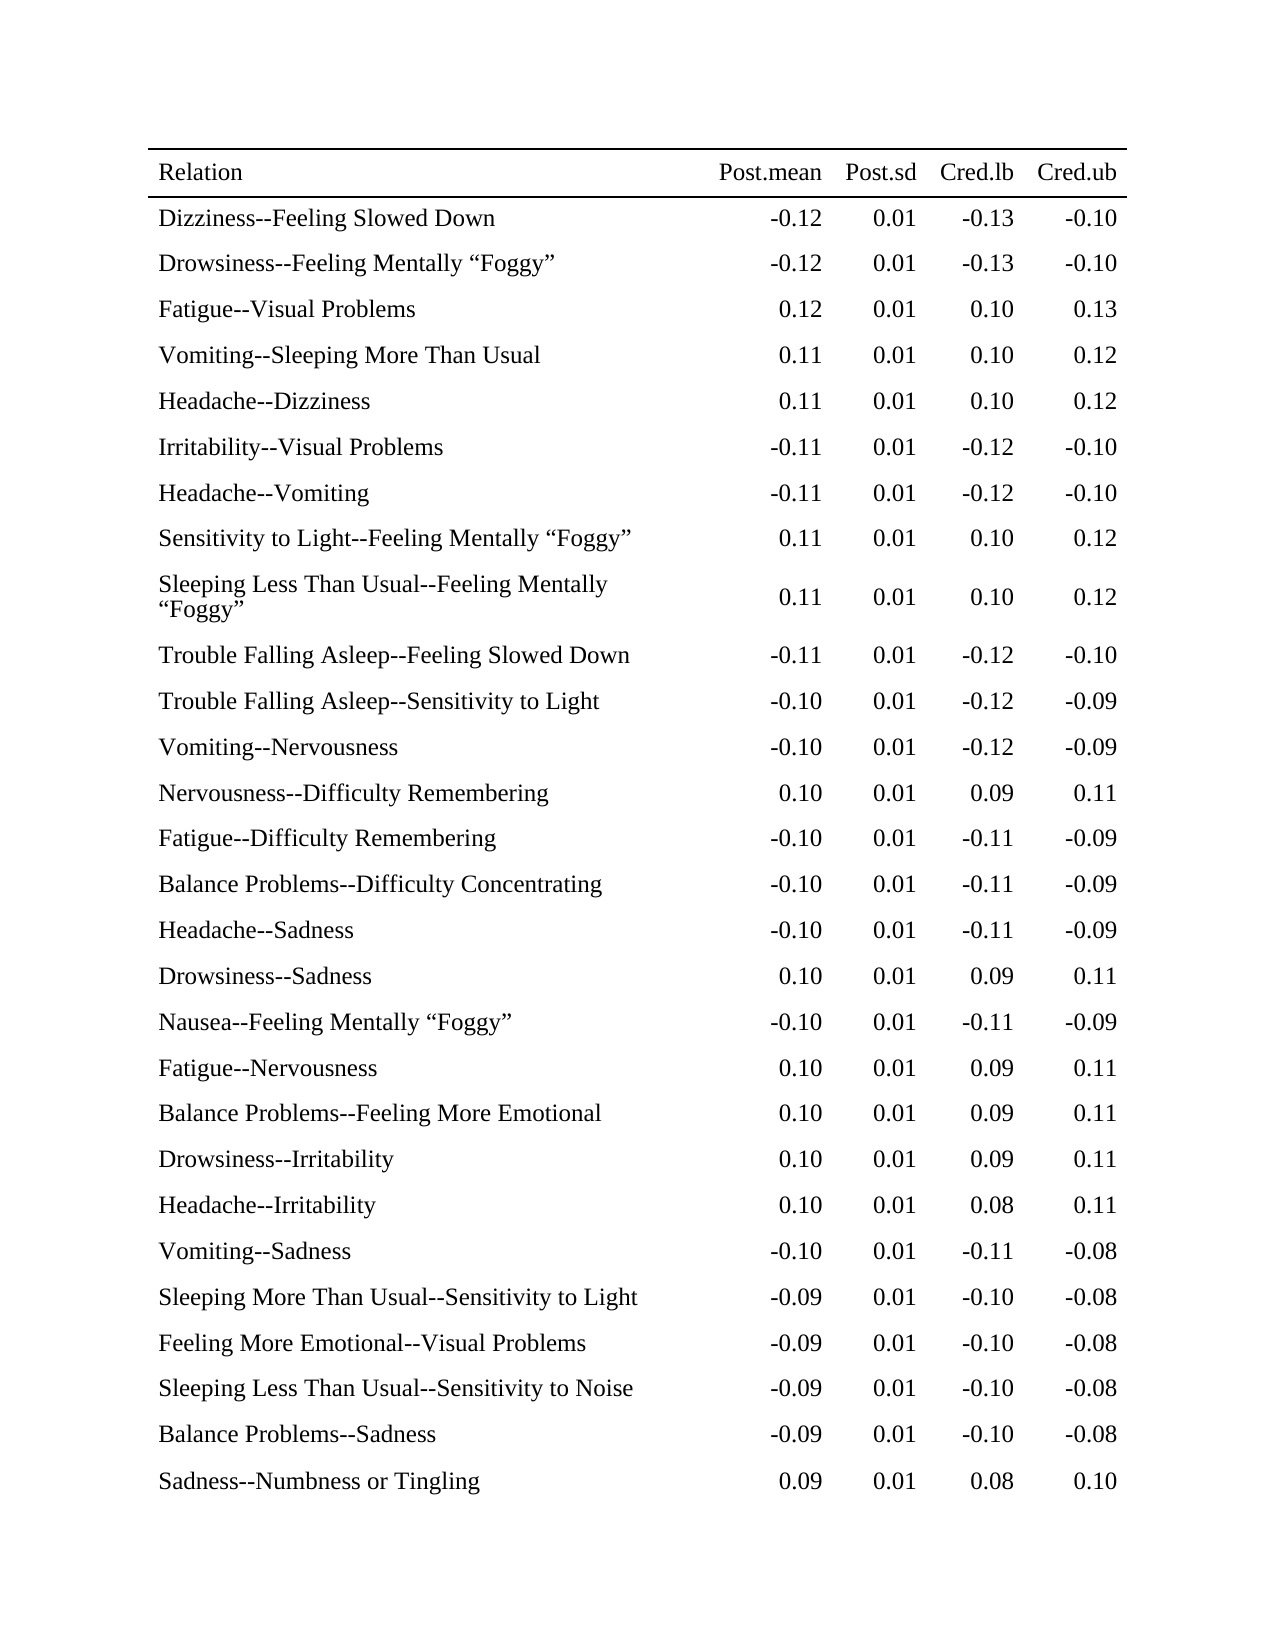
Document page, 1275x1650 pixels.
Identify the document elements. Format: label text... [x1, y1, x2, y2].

table_cell 0.01 [833, 1321, 927, 1366]
table_cell -0.10 [927, 1412, 1024, 1458]
table_cell 0.01 [833, 1091, 927, 1137]
table_cell -0.10 [706, 816, 832, 862]
table_cell 0.09 [927, 1046, 1024, 1091]
table_cell Headache--Sadness [148, 908, 706, 954]
table_cell -0.11 [927, 1000, 1024, 1046]
table_cell Vomiting--Nervousness [148, 725, 706, 771]
table_cell -0.08 [1024, 1321, 1127, 1366]
table_cell 0.11 [706, 333, 832, 379]
table_cell -0.12 [706, 241, 832, 287]
table_cell Vomiting--Sadness [148, 1229, 706, 1275]
table_cell -0.12 [927, 633, 1024, 679]
table_cell -0.10 [1024, 425, 1127, 471]
table_cell 0.01 [833, 771, 927, 816]
table_cell Nervousness--Difficulty Remembering [148, 771, 706, 816]
table_cell -0.12 [927, 679, 1024, 725]
table_cell 0.01 [833, 1366, 927, 1412]
table_cell -0.10 [1024, 633, 1127, 679]
table_cell -0.09 [706, 1321, 832, 1366]
table_cell -0.12 [927, 425, 1024, 471]
table_cell 0.01 [833, 198, 927, 241]
table_cell -0.10 [1024, 471, 1127, 516]
table_header Post.mean [706, 150, 832, 196]
table_header Cred.ub [1024, 150, 1127, 196]
table_cell -0.10 [706, 725, 832, 771]
table_cell 0.01 [833, 562, 927, 633]
table_cell -0.10 [706, 1229, 832, 1275]
table_cell Fatigue--Visual Problems [148, 287, 706, 333]
table_cell 0.11 [706, 379, 832, 425]
table_cell 0.11 [1024, 954, 1127, 1000]
table_cell -0.08 [1024, 1229, 1127, 1275]
table_cell -0.11 [706, 633, 832, 679]
table_cell 0.11 [1024, 1091, 1127, 1137]
table_cell 0.12 [706, 287, 832, 333]
table_cell 0.09 [927, 954, 1024, 1000]
table_cell 0.10 [927, 287, 1024, 333]
table_cell 0.01 [833, 862, 927, 908]
table_cell -0.09 [1024, 679, 1127, 725]
table_cell 0.11 [1024, 1046, 1127, 1091]
table_cell -0.11 [706, 471, 832, 516]
table_cell Balance Problems--Difficulty Concentrating [148, 862, 706, 908]
table_cell -0.09 [706, 1366, 832, 1412]
table_cell 0.01 [833, 379, 927, 425]
table_cell -0.08 [1024, 1275, 1127, 1321]
table_cell 0.01 [833, 333, 927, 379]
table_cell -0.10 [927, 1321, 1024, 1366]
table_cell Irritability--Visual Problems [148, 425, 706, 471]
table_cell -0.09 [1024, 862, 1127, 908]
table_cell -0.13 [927, 198, 1024, 241]
table_cell -0.09 [1024, 908, 1127, 954]
table_cell 0.10 [706, 954, 832, 1000]
table_header Relation [148, 150, 706, 196]
table_cell 0.10 [706, 1137, 832, 1183]
table_cell -0.10 [706, 908, 832, 954]
table_header Post.sd [833, 150, 927, 196]
table_cell 0.10 [927, 562, 1024, 633]
table_cell Sleeping More Than Usual--Sensitivity to Light [148, 1275, 706, 1321]
table_cell Drowsiness--Sadness [148, 954, 706, 1000]
table_cell -0.11 [927, 816, 1024, 862]
table_cell -0.13 [927, 241, 1024, 287]
table_cell Sensitivity to Light--Feeling Mentally “Foggy” [148, 516, 706, 562]
table_cell 0.01 [833, 633, 927, 679]
table_cell 0.01 [833, 1458, 927, 1496]
table_cell 0.01 [833, 1275, 927, 1321]
table_cell 0.01 [833, 1000, 927, 1046]
table_cell 0.11 [1024, 1183, 1127, 1229]
table_cell -0.09 [1024, 1000, 1127, 1046]
table_cell -0.10 [1024, 198, 1127, 241]
table_cell -0.09 [706, 1275, 832, 1321]
table_cell 0.09 [706, 1458, 832, 1496]
table_cell 0.10 [706, 1046, 832, 1091]
table_cell 0.01 [833, 725, 927, 771]
table_cell -0.11 [927, 908, 1024, 954]
table_cell Sleeping Less Than Usual--Sensitivity to Noise [148, 1366, 706, 1412]
table_cell Vomiting--Sleeping More Than Usual [148, 333, 706, 379]
table_cell Balance Problems--Feeling More Emotional [148, 1091, 706, 1137]
table_cell 0.12 [1024, 562, 1127, 633]
table_cell Dizziness--Feeling Slowed Down [148, 198, 706, 241]
table_cell -0.10 [706, 1000, 832, 1046]
table_cell -0.11 [927, 862, 1024, 908]
table_cell -0.10 [927, 1275, 1024, 1321]
table_cell -0.11 [927, 1229, 1024, 1275]
table_cell -0.11 [706, 425, 832, 471]
table_cell 0.10 [706, 771, 832, 816]
table_cell 0.11 [1024, 1137, 1127, 1183]
table_cell -0.10 [706, 679, 832, 725]
table_cell 0.01 [833, 425, 927, 471]
table_cell -0.09 [1024, 816, 1127, 862]
table_cell 0.01 [833, 1183, 927, 1229]
table_cell 0.01 [833, 241, 927, 287]
table_cell 0.01 [833, 287, 927, 333]
table_cell 0.12 [1024, 333, 1127, 379]
table_cell -0.08 [1024, 1412, 1127, 1458]
table_cell 0.01 [833, 1137, 927, 1183]
table_header Cred.lb [927, 150, 1024, 196]
table_cell 0.01 [833, 954, 927, 1000]
table_cell Sleeping Less Than Usual--Feeling Mentally “Foggy” [148, 562, 706, 633]
table_cell Headache--Vomiting [148, 471, 706, 516]
table_cell -0.12 [927, 471, 1024, 516]
table_cell 0.09 [927, 1137, 1024, 1183]
table_cell 0.11 [706, 562, 832, 633]
table_cell -0.08 [1024, 1366, 1127, 1412]
table_cell 0.01 [833, 516, 927, 562]
table_cell 0.10 [927, 516, 1024, 562]
table_cell -0.10 [927, 1366, 1024, 1412]
table_cell 0.01 [833, 1412, 927, 1458]
table_cell -0.12 [927, 725, 1024, 771]
table_cell 0.09 [927, 771, 1024, 816]
table_cell 0.08 [927, 1183, 1024, 1229]
table_cell 0.12 [1024, 516, 1127, 562]
table_cell -0.10 [706, 862, 832, 908]
table_cell Fatigue--Difficulty Remembering [148, 816, 706, 862]
table_cell Trouble Falling Asleep--Feeling Slowed Down [148, 633, 706, 679]
table_cell Fatigue--Nervousness [148, 1046, 706, 1091]
table_cell 0.01 [833, 679, 927, 725]
table_cell 0.08 [927, 1458, 1024, 1496]
table_cell Drowsiness--Irritability [148, 1137, 706, 1183]
table_cell -0.12 [706, 198, 832, 241]
table_cell 0.12 [1024, 379, 1127, 425]
table_cell 0.01 [833, 908, 927, 954]
table_cell 0.01 [833, 816, 927, 862]
table_cell 0.10 [706, 1091, 832, 1137]
table_cell Nausea--Feeling Mentally “Foggy” [148, 1000, 706, 1046]
table_cell -0.10 [1024, 241, 1127, 287]
table_cell 0.01 [833, 1229, 927, 1275]
table_cell Drowsiness--Feeling Mentally “Foggy” [148, 241, 706, 287]
table_cell 0.10 [1024, 1458, 1127, 1496]
table_cell 0.10 [927, 379, 1024, 425]
table_cell 0.10 [927, 333, 1024, 379]
table_cell Balance Problems--Sadness [148, 1412, 706, 1458]
table_cell 0.01 [833, 1046, 927, 1091]
table_cell 0.09 [927, 1091, 1024, 1137]
table_cell -0.09 [706, 1412, 832, 1458]
table_cell -0.09 [1024, 725, 1127, 771]
table_cell Sadness--Numbness or Tingling [148, 1458, 706, 1496]
table_cell Feeling More Emotional--Visual Problems [148, 1321, 706, 1366]
table_cell 0.10 [706, 1183, 832, 1229]
table_cell 0.11 [1024, 771, 1127, 816]
table_cell Headache--Irritability [148, 1183, 706, 1229]
table_cell Trouble Falling Asleep--Sensitivity to Light [148, 679, 706, 725]
table_cell 0.11 [706, 516, 832, 562]
table_cell Headache--Dizziness [148, 379, 706, 425]
table_cell 0.01 [833, 471, 927, 516]
table_cell 0.13 [1024, 287, 1127, 333]
